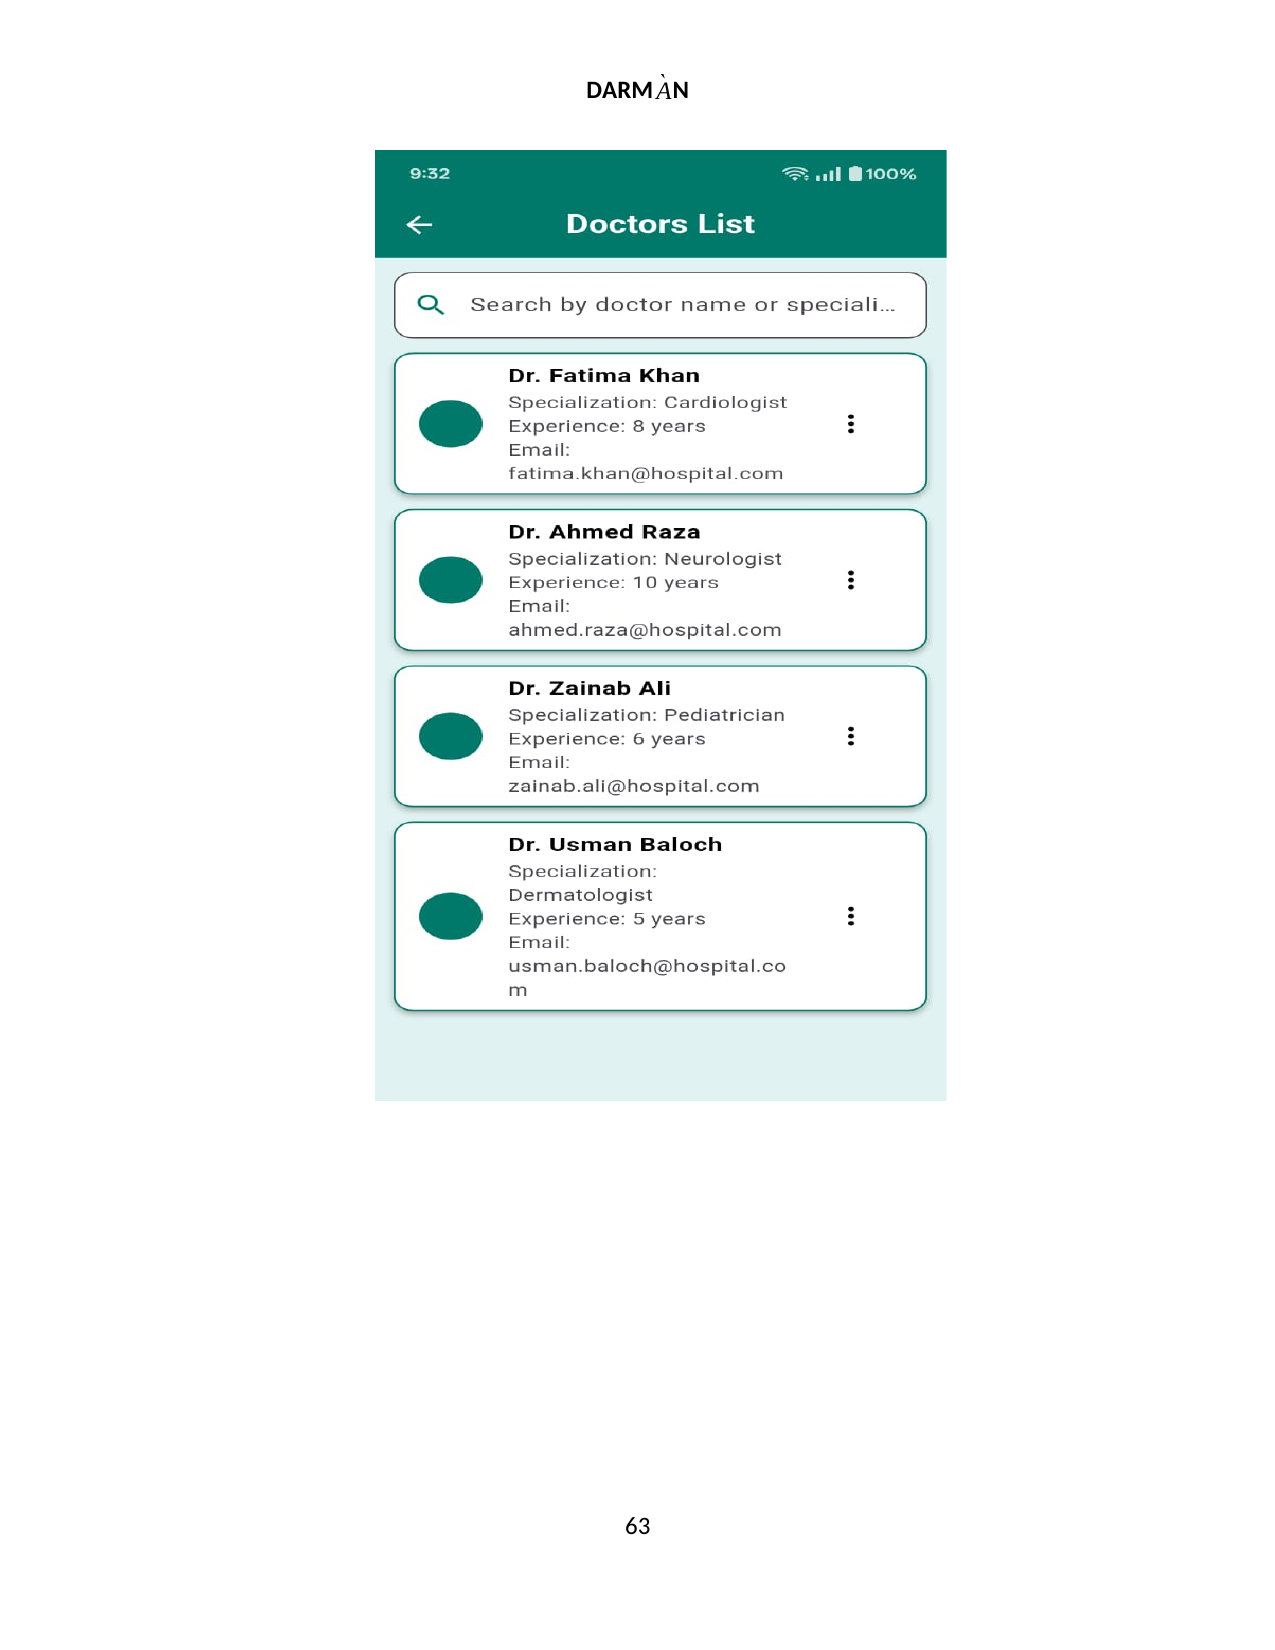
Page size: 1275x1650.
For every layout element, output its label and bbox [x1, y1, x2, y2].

picture [375, 150, 947, 1101]
